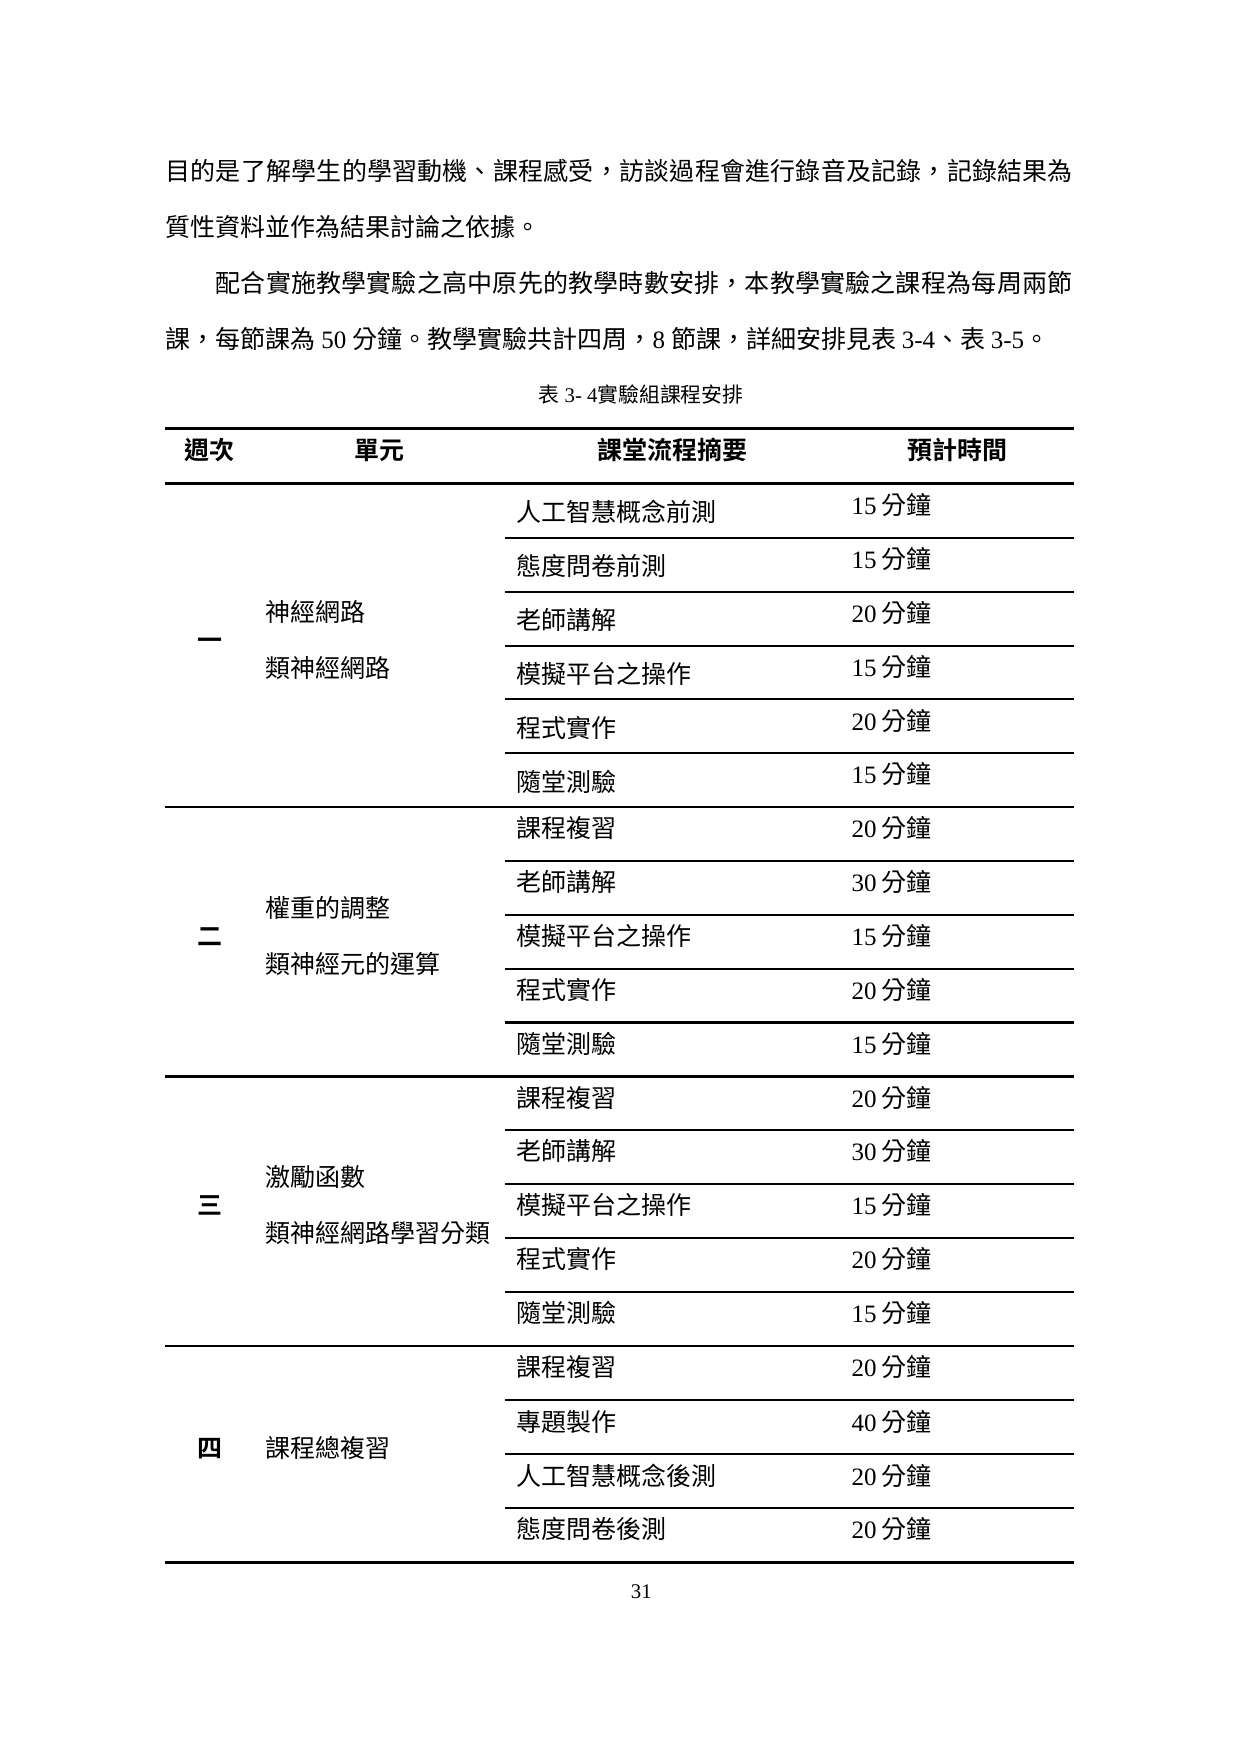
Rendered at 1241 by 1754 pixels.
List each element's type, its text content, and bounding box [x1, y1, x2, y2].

table_header 課堂流程摘要 [505, 430, 840, 482]
table_cell 課程複習 [505, 808, 840, 860]
table_cell 模擬平台之操作 [505, 647, 840, 698]
table_cell 20分鐘 [840, 1078, 1074, 1129]
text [165, 151, 1075, 244]
table_cell 20分鐘 [840, 700, 1074, 752]
table_cell 程式實作 [505, 700, 840, 752]
table_cell 態度問卷後測 [505, 1509, 840, 1561]
table_cell 課程複習 [505, 1347, 840, 1398]
table_cell 激勵函數 類神經網路學習分類 [254, 1078, 504, 1344]
table_cell 人工智慧概念前測 [505, 485, 840, 537]
table_cell 20分鐘 [840, 1347, 1074, 1398]
table_cell 人工智慧概念後測 [505, 1455, 840, 1507]
table_header 單元 [254, 430, 504, 482]
text 表 3- 4實驗組課程安排 [165, 374, 1075, 412]
table_cell 課程複習 [505, 1078, 840, 1129]
table_cell 30分鐘 [840, 1131, 1074, 1183]
table_cell 15分鐘 [840, 1185, 1074, 1237]
table_cell 20分鐘 [840, 970, 1074, 1021]
table_cell 模擬平台之操作 [505, 916, 840, 968]
table_cell 15分鐘 [840, 754, 1074, 806]
table_cell 三 [165, 1078, 253, 1344]
table_cell 20分鐘 [840, 1239, 1074, 1291]
table_cell 模擬平台之操作 [505, 1185, 840, 1237]
table_cell 15分鐘 [840, 539, 1074, 591]
table_cell 20分鐘 [840, 1509, 1074, 1561]
table_cell 四 [165, 1347, 253, 1561]
table_cell 15分鐘 [840, 1293, 1074, 1344]
table_cell 專題製作 [505, 1401, 840, 1453]
table_cell 程式實作 [505, 970, 840, 1021]
table_header 預計時間 [840, 430, 1074, 482]
table_cell 20分鐘 [840, 808, 1074, 860]
table_cell 隨堂測驗 [505, 1293, 840, 1344]
table_cell 40分鐘 [840, 1401, 1074, 1453]
table_cell 老師講解 [505, 593, 840, 644]
table_cell 30分鐘 [840, 862, 1074, 914]
table_cell 態度問卷前測 [505, 539, 840, 591]
table_cell 權重的調整 類神經元的運算 [254, 808, 504, 1075]
table_cell 15分鐘 [840, 916, 1074, 968]
table_cell 二 [165, 808, 253, 1075]
table_header 週次 [165, 430, 253, 482]
table_cell 20分鐘 [840, 1455, 1074, 1507]
table_cell 15分鐘 [840, 647, 1074, 698]
table_cell 老師講解 [505, 862, 840, 914]
table_cell 15分鐘 [840, 1024, 1074, 1075]
table_cell 程式實作 [505, 1239, 840, 1291]
table_cell 老師講解 [505, 1131, 840, 1183]
table_cell 隨堂測驗 [505, 1024, 840, 1075]
table_cell 20分鐘 [840, 593, 1074, 644]
table_cell 一 [165, 485, 253, 806]
text 配合實施教學實驗之高中原先的教學時數安排，本教學實驗之課程為每周兩節課，每節課為 50 分鐘。教學實驗共計四周，8 節課，詳細安排見表 3-4、表 3-5。 [165, 262, 1075, 356]
table_cell 15分鐘 [840, 485, 1074, 537]
table_cell 課程總複習 [254, 1347, 504, 1561]
table_cell 神經網路 類神經網路 [254, 485, 504, 806]
table_cell 隨堂測驗 [505, 754, 840, 806]
